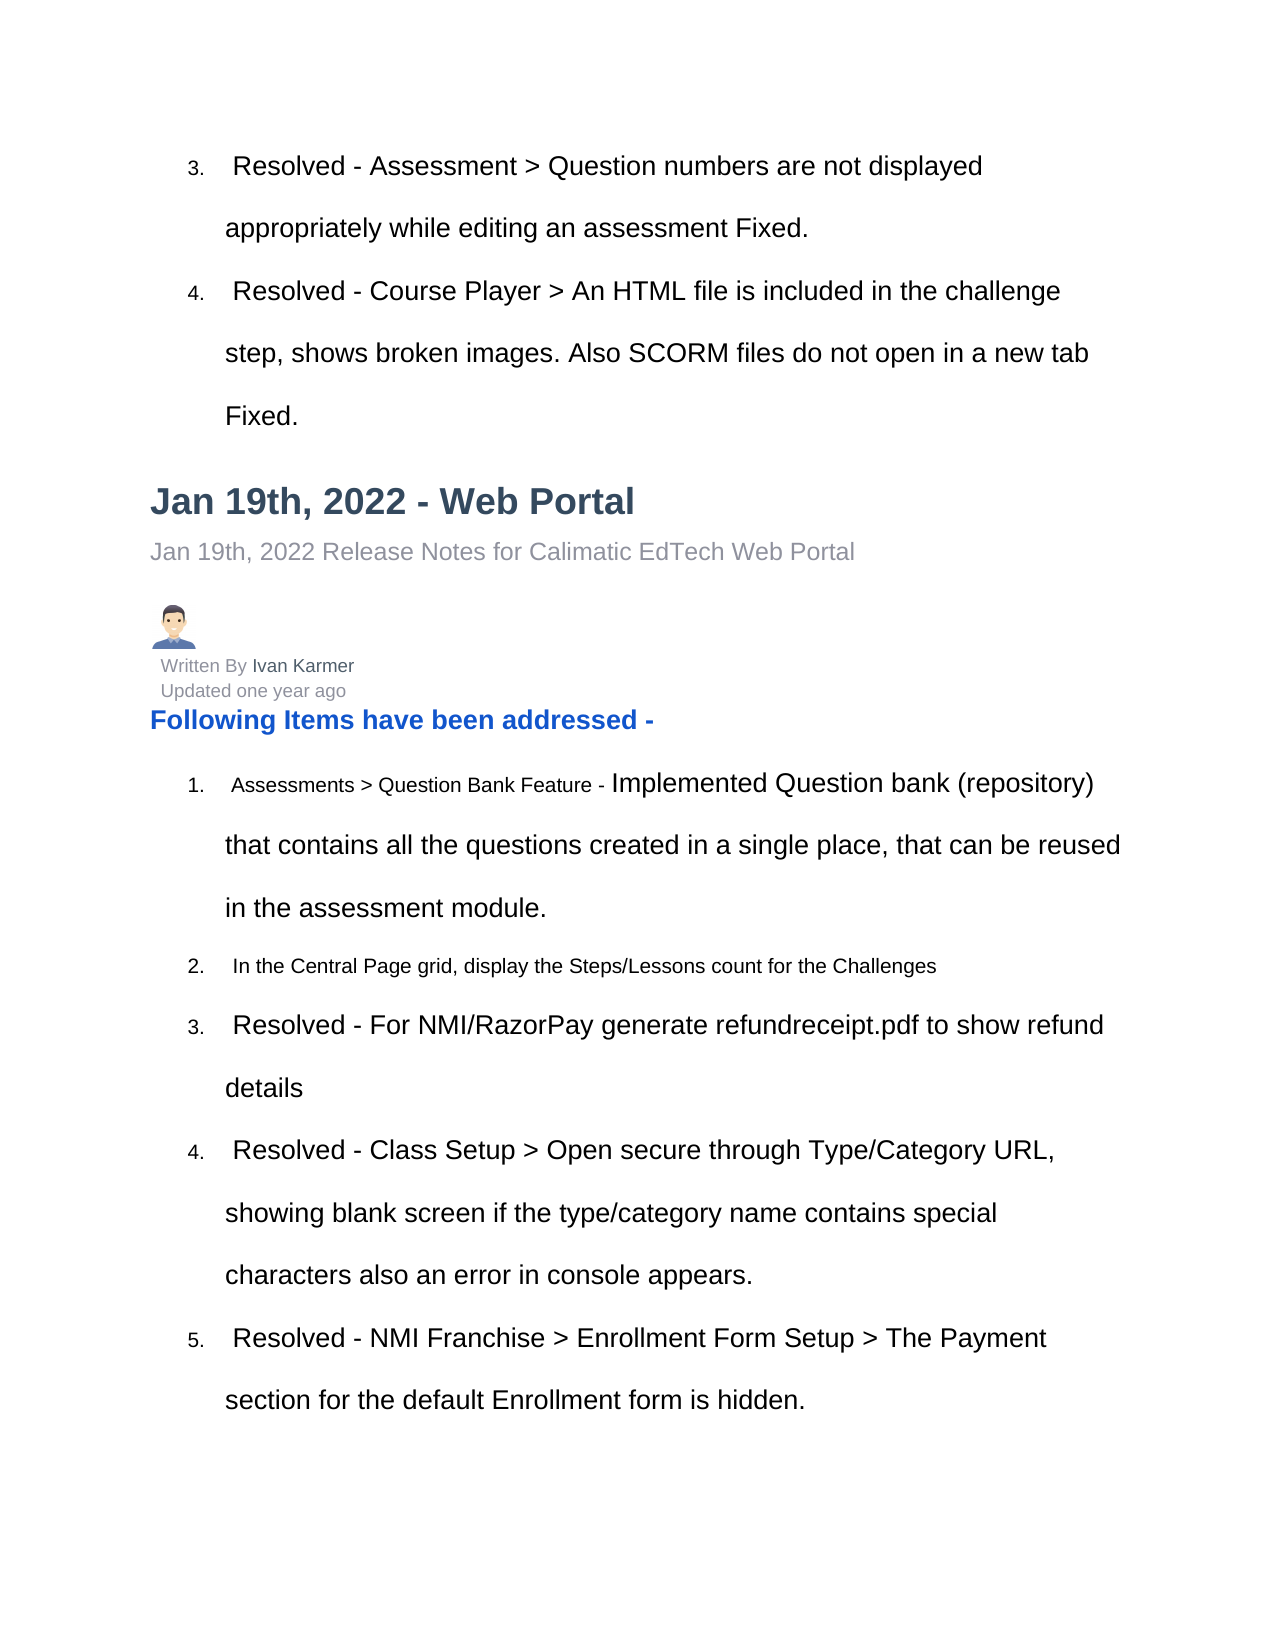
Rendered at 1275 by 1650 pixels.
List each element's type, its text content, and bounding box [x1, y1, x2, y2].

list Resolved - For NMI/RazorPay generate refundreceipt.pdf to show refund details [187, 1009, 1125, 1103]
text Updated one year ago [160, 679, 1125, 701]
list Resolved - Class Setup > Open secure through Type/Category URL, showing blank screen if the type/category name contains special characters also an error in console appears. [187, 1134, 1125, 1291]
list Resolved - NMI Franchise > Enrollment Form Setup > The Payment section for the default Enrollment form is hidden. [187, 1322, 1125, 1416]
list Resolved - Assessment > Question numbers are not displayed appropriately while editing an assessment Fixed. [187, 150, 1125, 244]
list In the Central Page grid, display the Steps/Lessons count for the Challenges [187, 954, 1125, 978]
list Assessments > Question Bank Feature - Implemented Question bank (repository) that contains all the questions created in a single place, that can be reused in the assessment module. [187, 767, 1125, 923]
list Resolved - Course Player > An HTML file is included in the challenge step, shows broken images. Also SCORM files do not open in a new tab Fixed. [187, 275, 1125, 431]
subtitle Jan 19th, 2022 - Web Portal [150, 479, 1125, 522]
text Following Items have been addressed - [150, 704, 1125, 735]
text Written By Ivan Karmer [160, 654, 1125, 676]
picture [152, 605, 196, 649]
text Jan 19th, 2022 Release Notes for Calimatic EdTech Web Portal [150, 537, 1125, 566]
